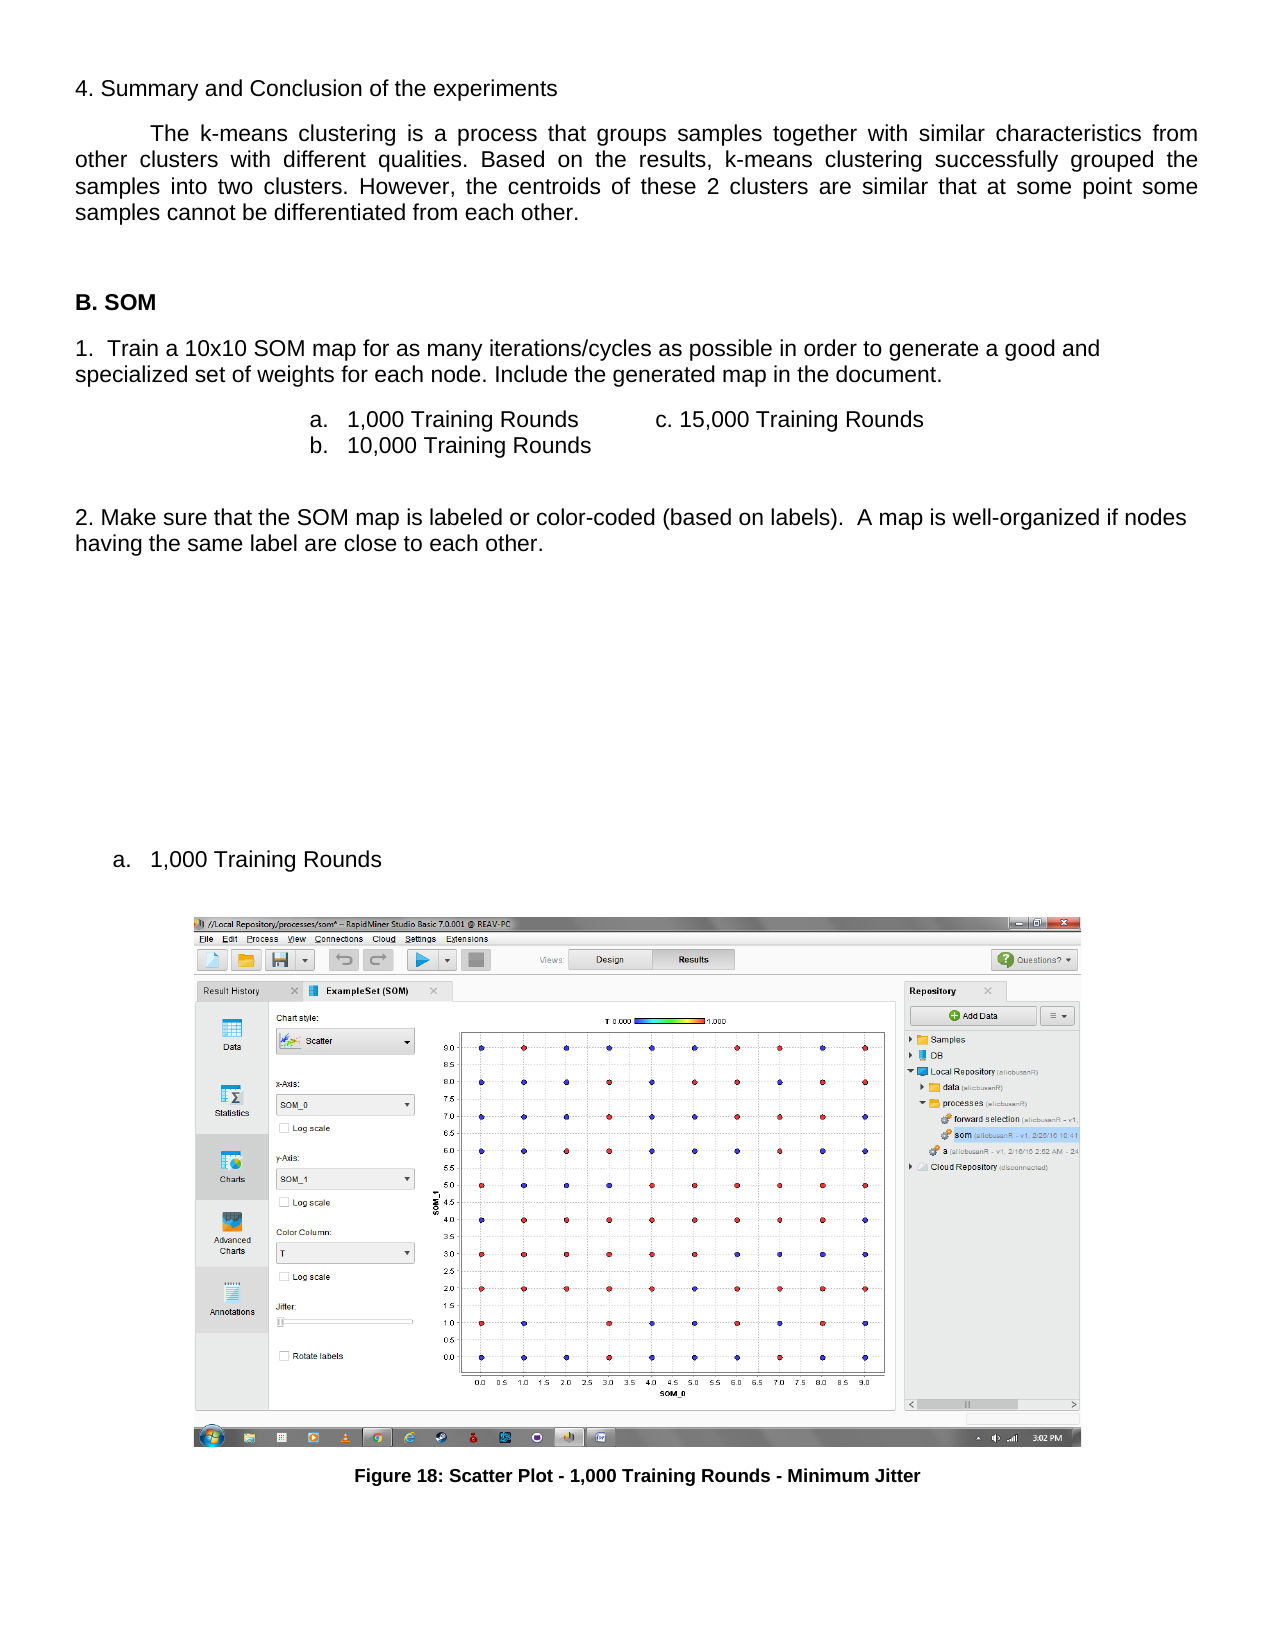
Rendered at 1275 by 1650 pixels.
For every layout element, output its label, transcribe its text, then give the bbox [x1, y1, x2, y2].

text Figure 18: Scatter Plot - 1,000 Training Rounds - Minimum Jitter [75, 1465, 1200, 1486]
list 1,000 Training Rounds c. 15,000 Training Rounds [309, 406, 1200, 432]
text 2. Make sure that the SOM map is labeled or color-coded (based on labels). A map is well-organized if nodes having the same label are close to each other. [75, 504, 1200, 556]
list 10,000 Training Rounds [309, 432, 1200, 459]
picture [193, 917, 1082, 1447]
list 1,000 Training Rounds [112, 846, 1200, 872]
text The k-means clustering is a process that groups samples together with similar characteristics from other clusters with different qualities. Based on the results, k-means clustering successfully grouped the samples into two clusters. However, the centroids of these 2 clusters are similar that at some point some samples cannot be differentiated from each other. [75, 120, 1200, 226]
text 1. Train a 10x10 SOM map for as many iterations/cycles as possible in order to generate a good and specialized set of weights for each node. Include the generated map in the document. [75, 334, 1200, 387]
text 4. Summary and Conclusion of the experiments [75, 75, 1200, 101]
text B. SOM [75, 289, 1200, 316]
